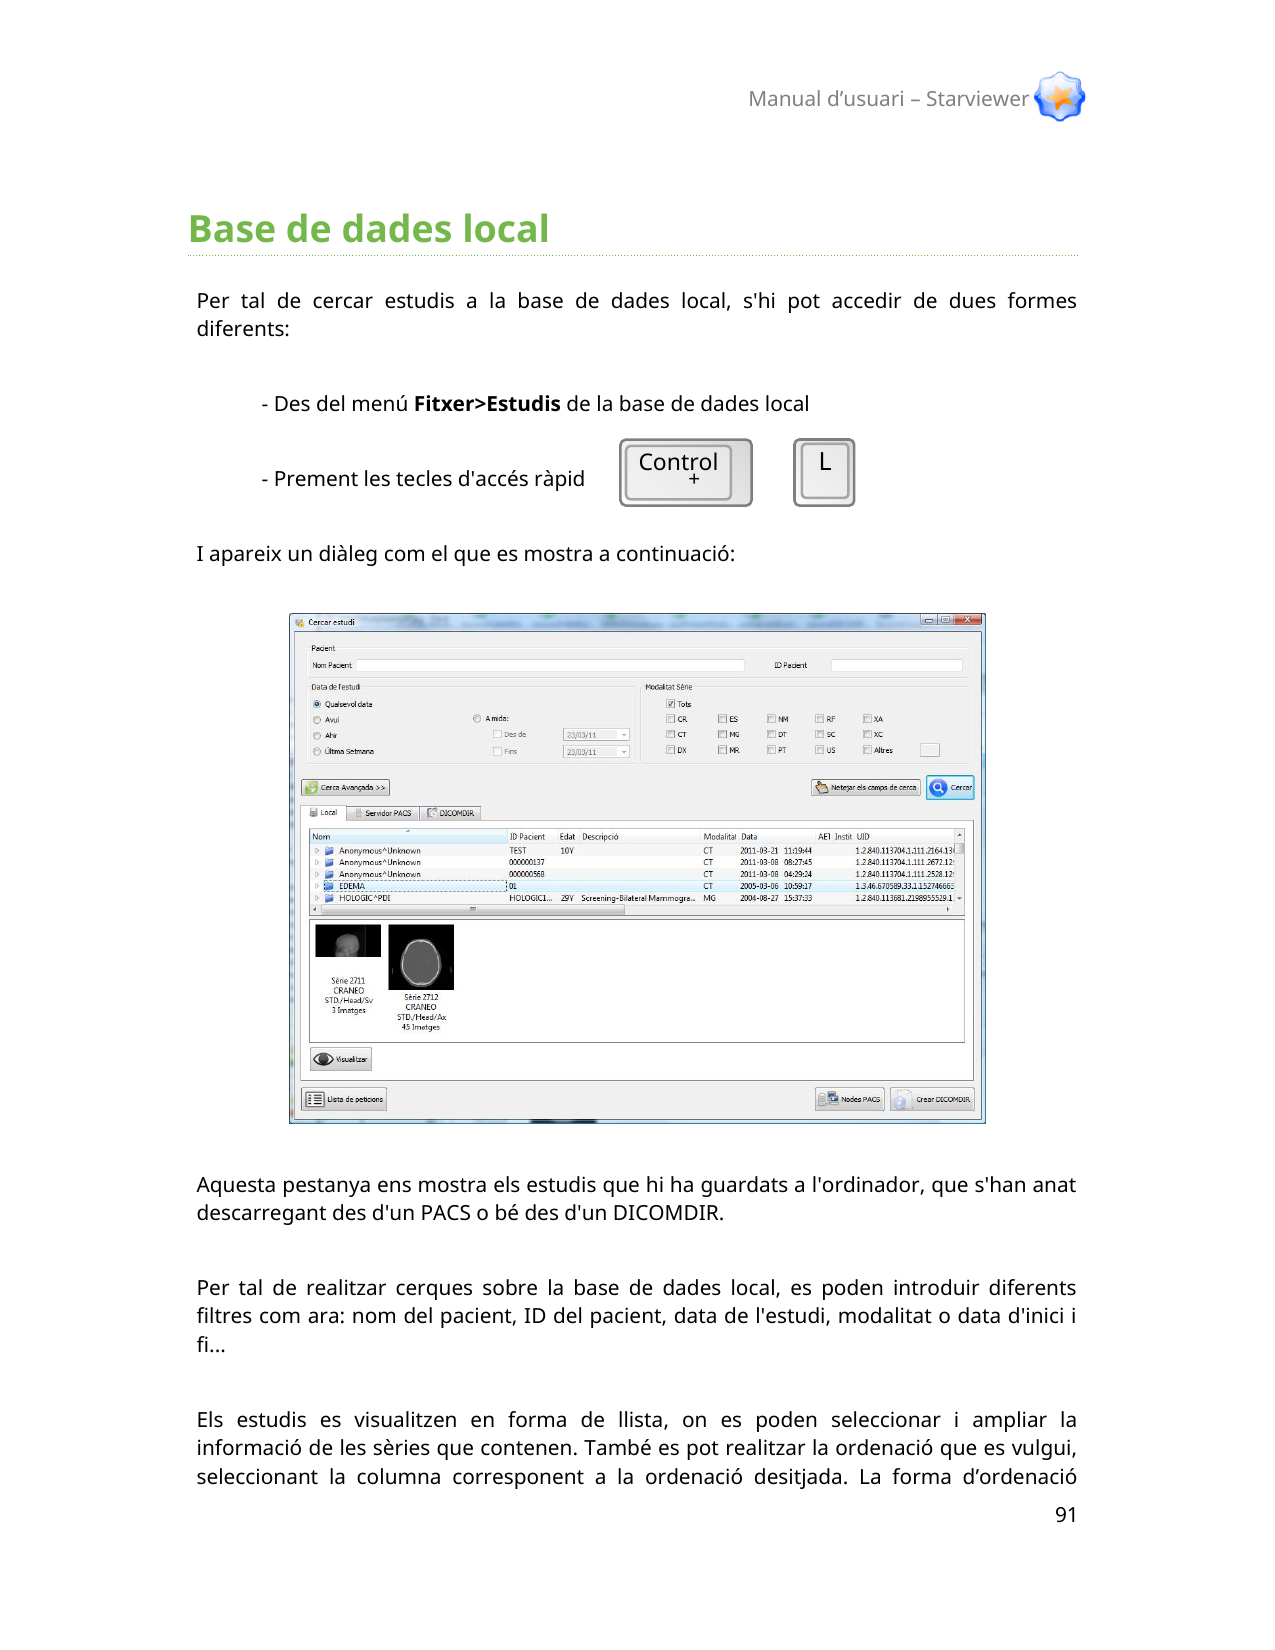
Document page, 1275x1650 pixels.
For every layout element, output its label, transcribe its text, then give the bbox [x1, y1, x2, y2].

text - Des del menú Fitxer>Estudis de la base de dades local [196, 389, 1078, 417]
text Aquesta pestanya ens mostra els estudis que hi ha guardats a l'ordinador, que s'han anat descarregant des d'un PACS o bé des d'un DICOMDIR. [196, 1170, 1078, 1227]
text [196, 1405, 1078, 1490]
text Per tal de realitzar cerques sobre la base de dades local, es poden introduir diferents filtres com ara: nom del pacient, ID del pacient, data de l'estudi, modalitat o data d'inici i fi... [196, 1273, 1078, 1358]
subtitle Base de dades local [187, 202, 1078, 256]
text Per tal de cercar estudis a la base de dades local, s'hi pot accedir de dues formes diferents: [196, 286, 1078, 343]
picture [289, 613, 986, 1124]
text I apareix un diàleg com el que es mostra a continuació: [196, 539, 1078, 567]
picture [1033, 71, 1086, 122]
text - Prement les tecles d'accés ràpid + [196, 464, 1078, 492]
